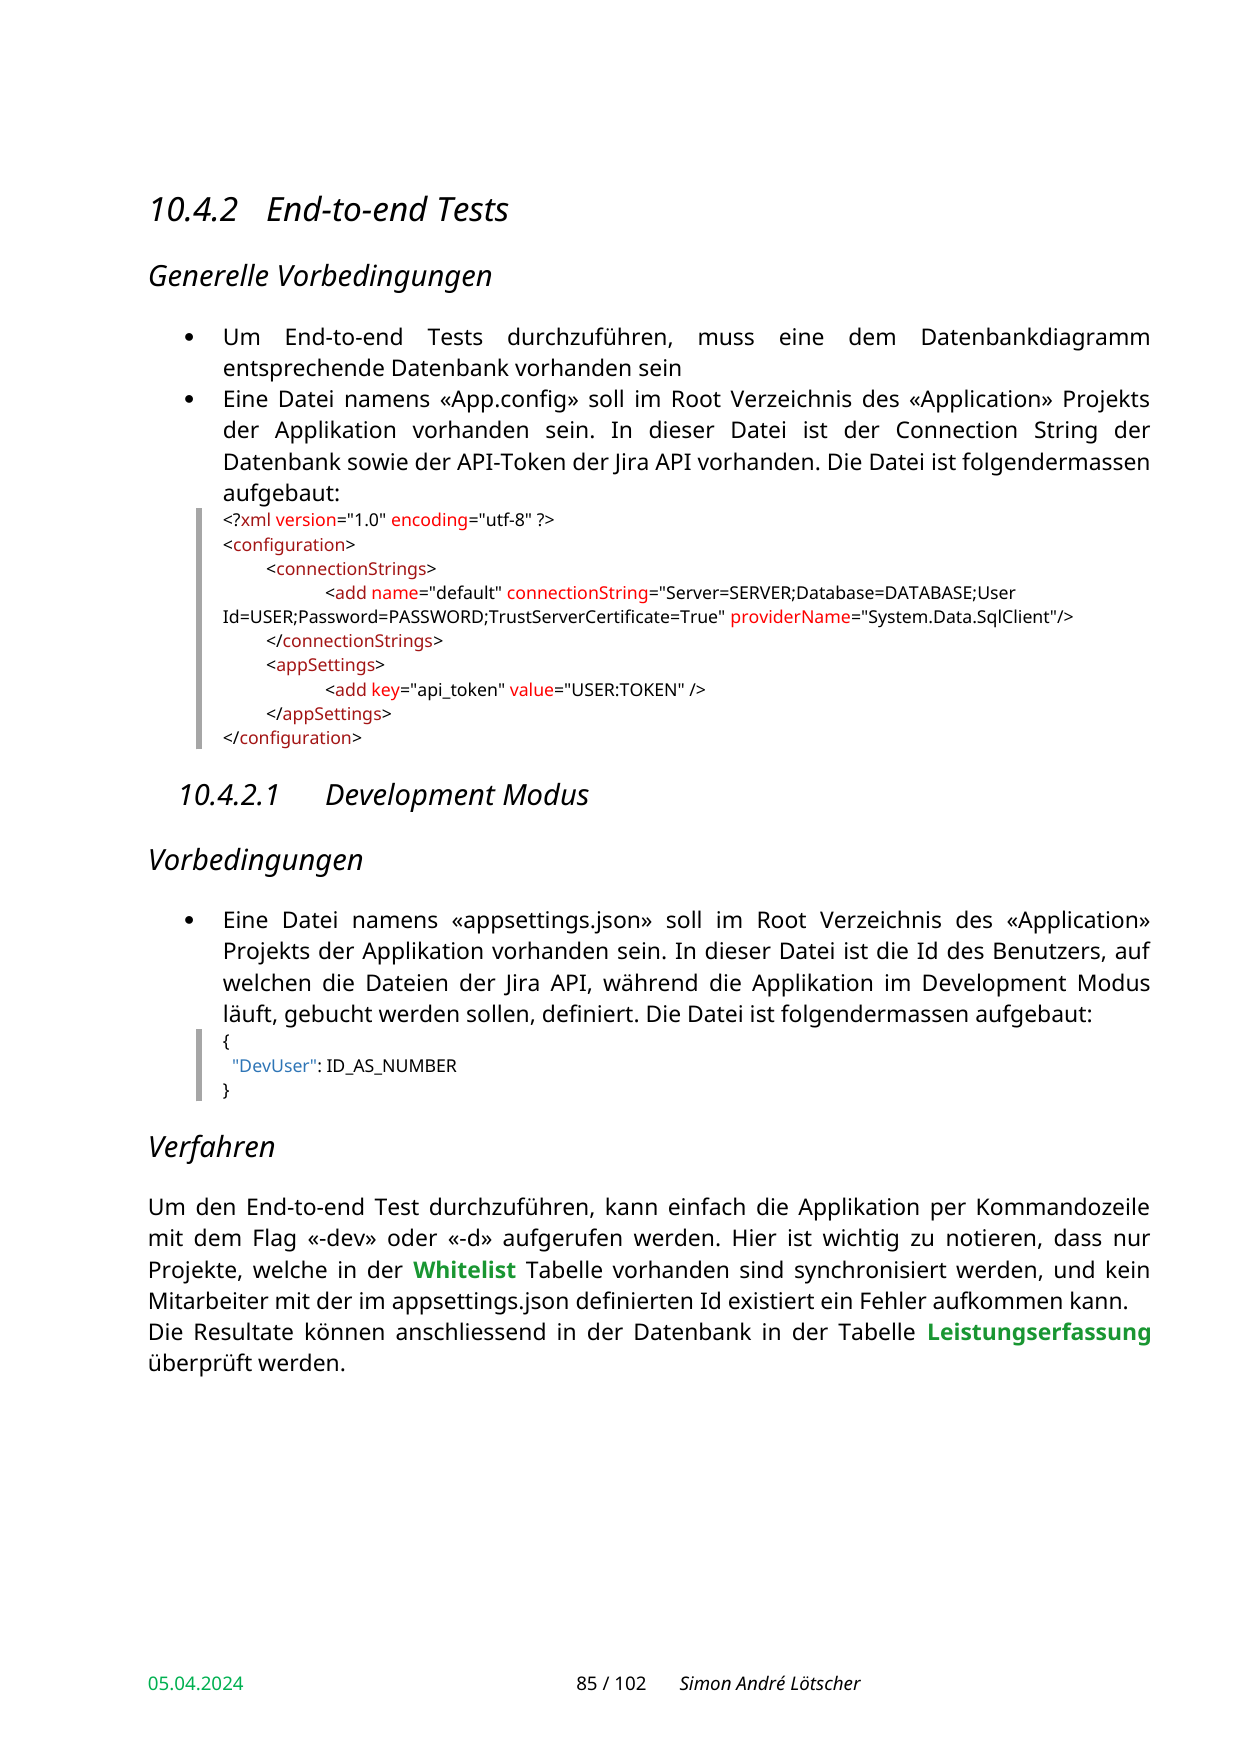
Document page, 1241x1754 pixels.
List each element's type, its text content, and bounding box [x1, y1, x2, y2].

text </appSettings> [202, 701, 1152, 725]
text "DevUser": ID_AS_NUMBER [202, 1053, 1152, 1077]
text <?xml version="1.0" encoding="utf-8" ?> [202, 508, 1152, 532]
text <connectionStrings> [202, 556, 1152, 580]
text } [202, 1077, 1152, 1101]
text { [202, 1029, 1152, 1053]
text Um den End-to-end Test durchzuführen, kann einfach die Applikation per Kommandozeile mit dem Flag «-dev» oder «-d» aufgerufen werden. Hier ist wichtig zu notieren, dass nur Projekte, welche in der Whitelist Tabelle vorhanden sind synchronisiert werden, und kein Mitarbeiter mit der im appsettings.json definierten Id existiert ein Fehler aufkommen kann. [148, 1191, 1152, 1316]
text End-to-end Tests [148, 185, 1152, 231]
text Vorbedingungen [148, 839, 1152, 879]
text </connectionStrings> [202, 629, 1152, 653]
text Development Modus [177, 774, 1152, 814]
text <configuration> [202, 532, 1152, 556]
text </configuration> [202, 725, 1152, 749]
list Um End-to-end Tests durchzuführen, muss eine dem Datenbankdiagramm entsprechende Datenbank vorhanden sein [185, 320, 1152, 383]
text <appSettings> [202, 653, 1152, 677]
text Verfahren [148, 1126, 1152, 1166]
text Die Resultate können anschliessend in der Datenbank in der Tabelle Leistungserfassung überprüft werden. [148, 1316, 1152, 1379]
text Generelle Vorbedingungen [148, 256, 1152, 295]
text <add key="api_token" value="USER:TOKEN" /> [202, 677, 1152, 701]
list Eine Datei namens «App.config» soll im Root Verzeichnis des «Application» Projekts der Applikation vorhanden sein. In dieser Datei ist der Connection String der Datenbank sowie der API-Token der Jira API vorhanden. Die Datei ist folgendermassen aufgebaut: [185, 383, 1152, 508]
list Eine Datei namens «appsettings.json» soll im Root Verzeichnis des «Application» Projekts der Applikation vorhanden sein. In dieser Datei ist die Id des Benutzers, auf welchen die Dateien der Jira API, während die Applikation im Development Modus läuft, gebucht werden sollen, definiert. Die Datei ist folgendermassen aufgebaut: [185, 904, 1152, 1029]
text <add name="default" connectionString="Server=SERVER;Database=DATABASE;User Id=USER;Password=PASSWORD;TrustServerCertificate=True" providerName="System.Data.SqlClient"/> [202, 580, 1152, 629]
